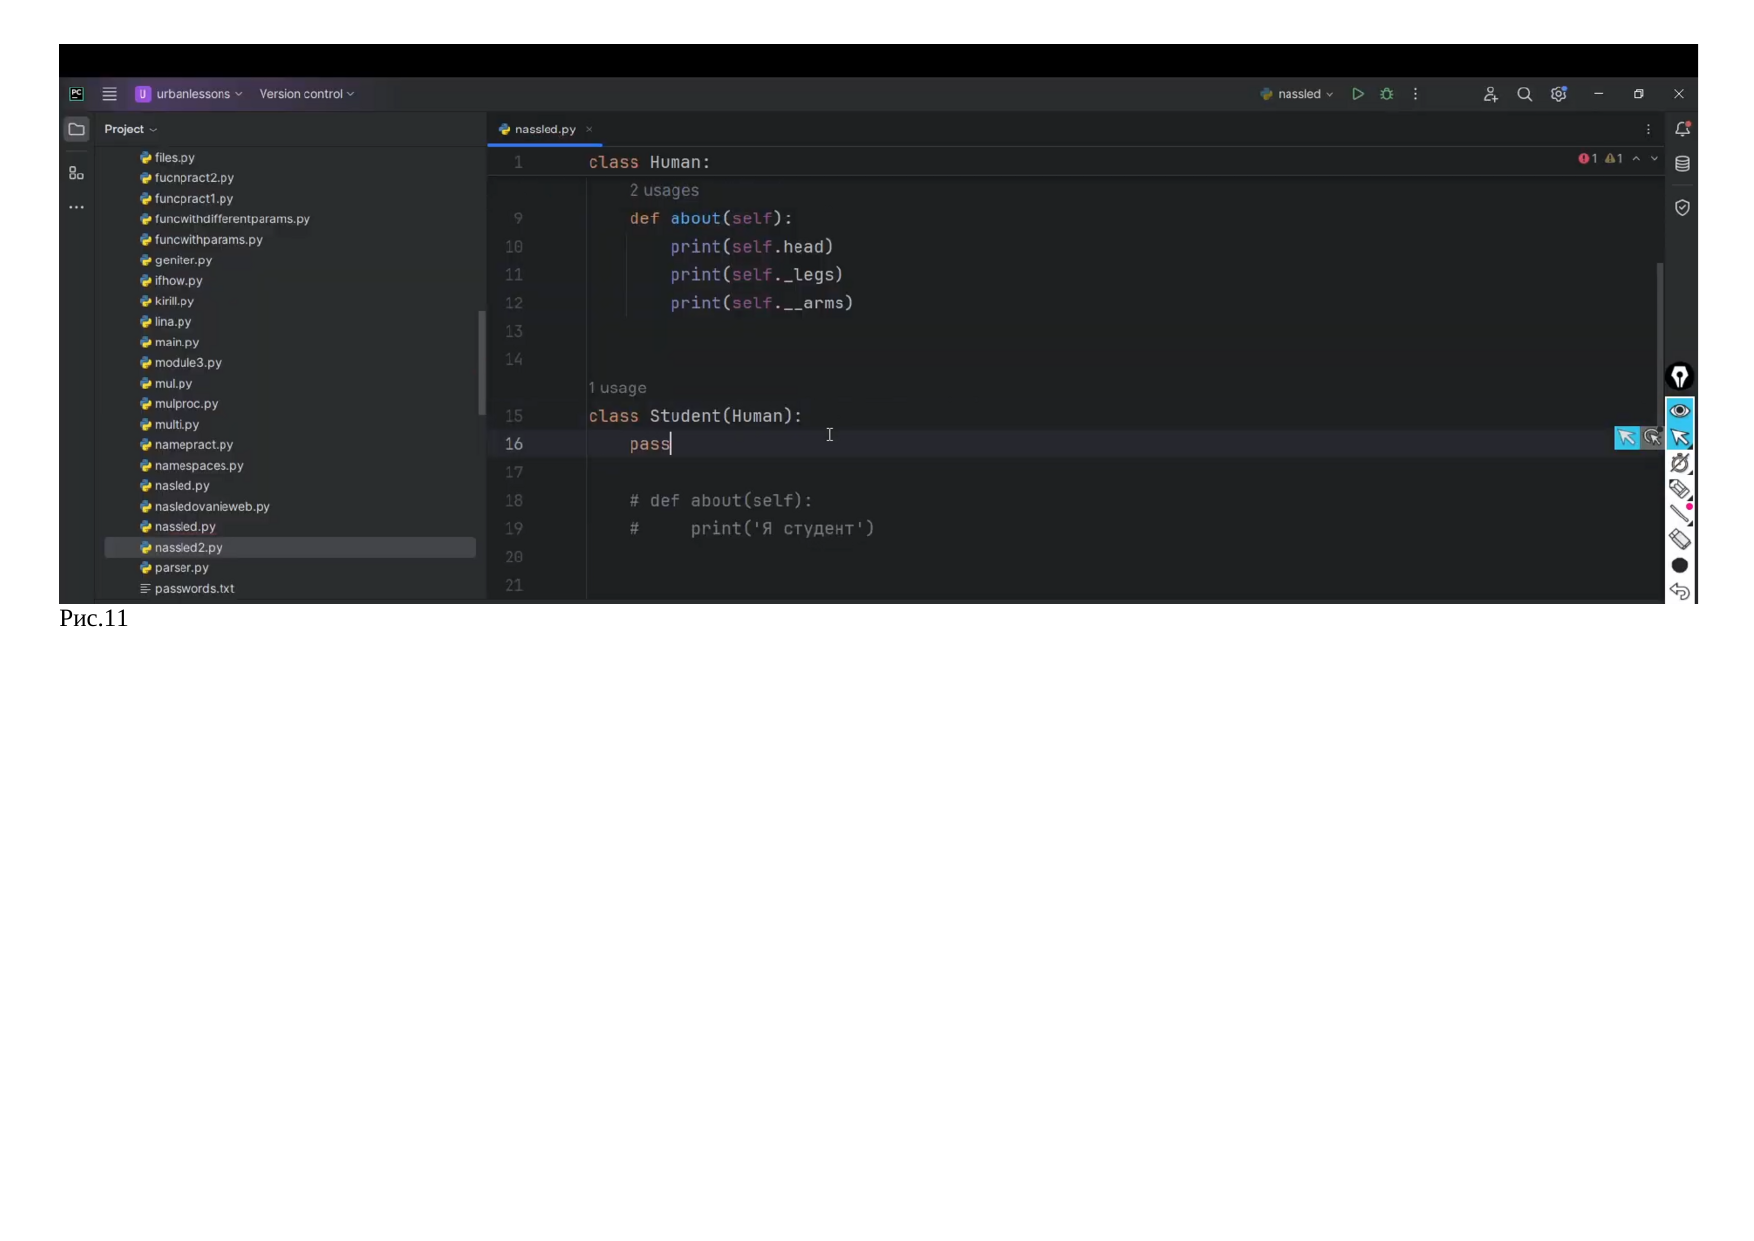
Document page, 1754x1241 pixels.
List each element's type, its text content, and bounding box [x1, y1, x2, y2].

text Рис.11 [59, 604, 1698, 632]
picture [59, 44, 1699, 604]
